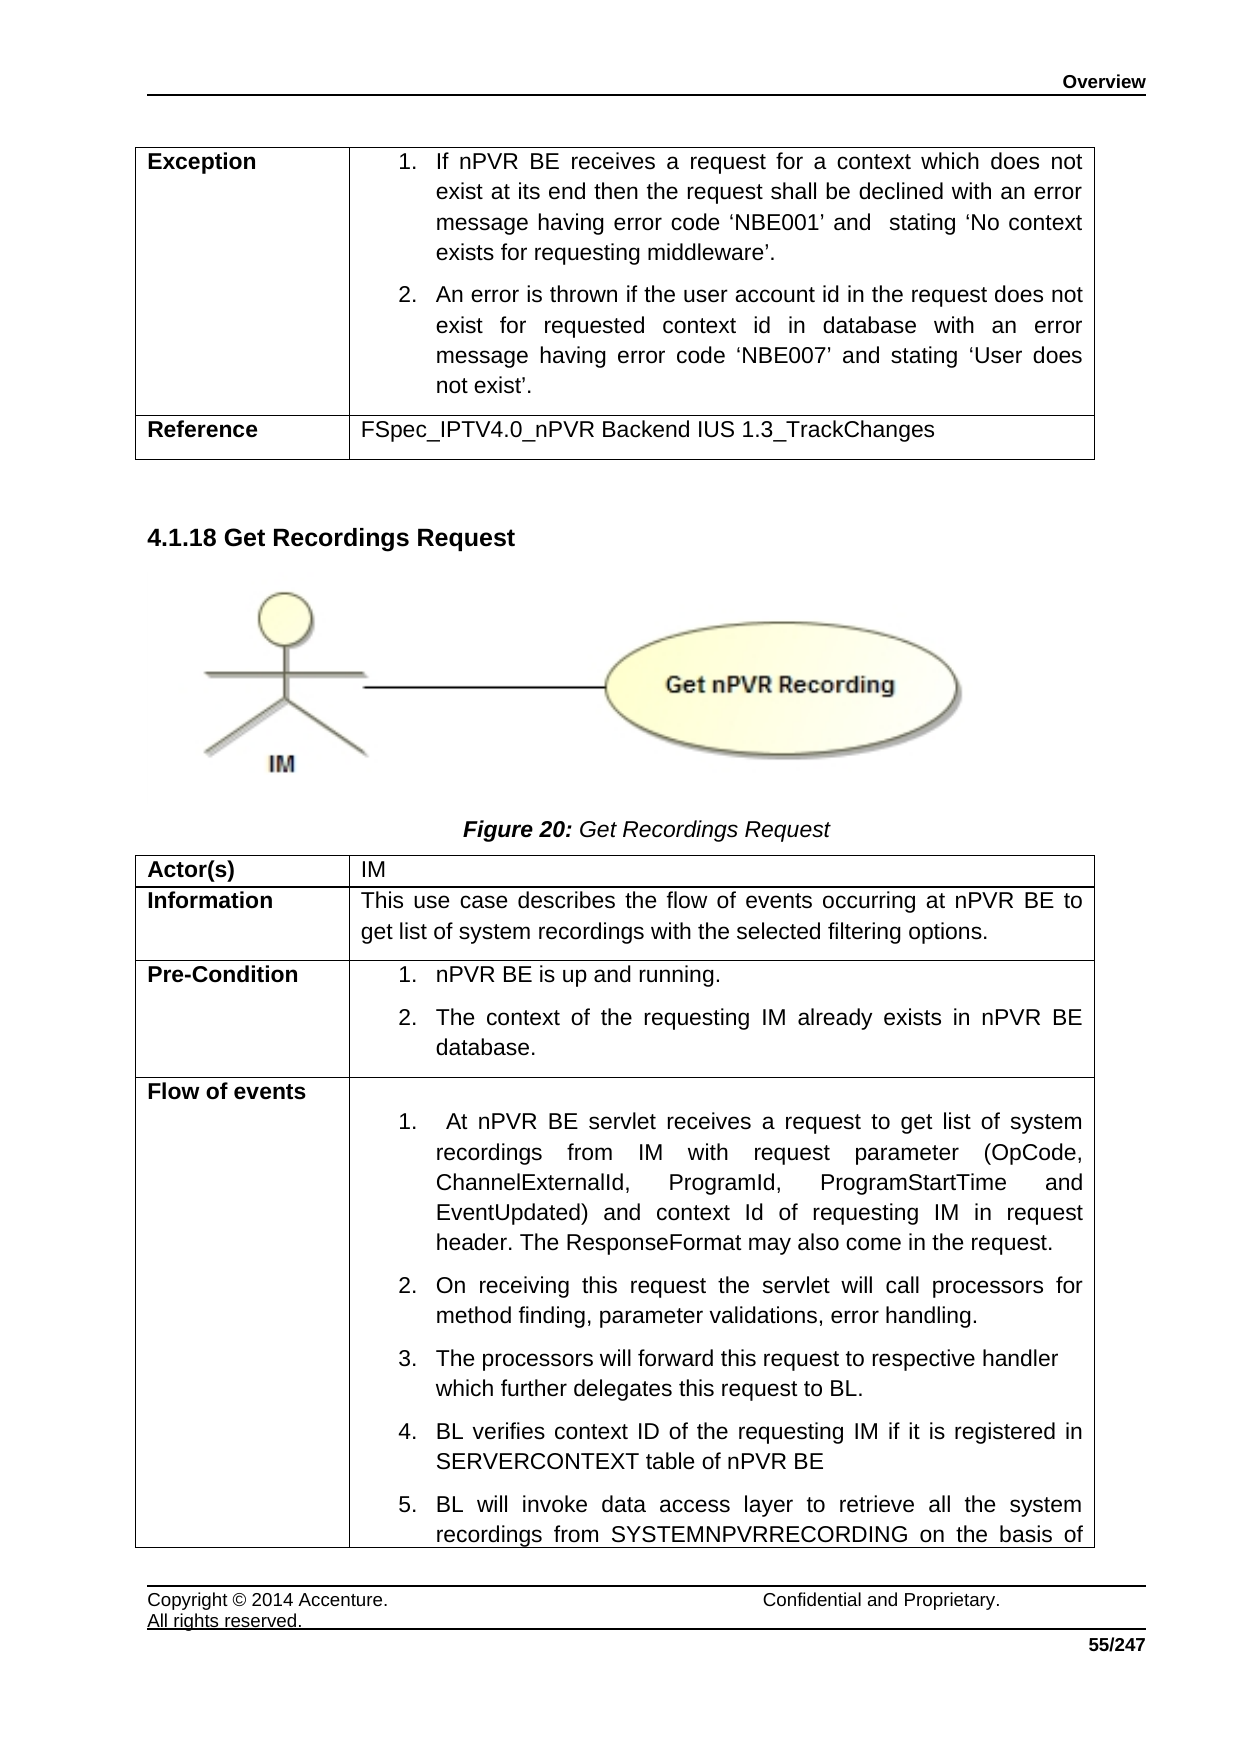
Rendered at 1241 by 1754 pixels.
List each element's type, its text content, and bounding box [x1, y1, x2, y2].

table_cell FSpec_IPTV4.0_nPVR Backend IUS 1.3_TrackChanges [350, 416, 1094, 458]
subtitle Get Recordings Request [147, 523, 1146, 552]
table_header Actor(s) [136, 856, 349, 886]
table_header IM [350, 856, 1094, 886]
table_cell Flow of events [136, 1078, 349, 1547]
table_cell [350, 1078, 1094, 1547]
table_cell If nPVR BE receives a request for a context which does not exist at its end then the request shall be declined with an error message having error code ‘NBE001’ and stating ‘No context exists for requesting middleware’. An error is thrown if the user account id in the request does not exist for requested context id in database with an error message having error code ‘NBE007’ and stating ‘User does not exist’. [350, 148, 1094, 415]
table_cell Reference [136, 416, 349, 458]
text Figure 20: Get Recordings Request [147, 816, 1146, 843]
table_cell Exception [136, 148, 349, 415]
table_cell Information [136, 888, 349, 960]
table_cell This use case describes the flow of events occurring at nPVR BE to get list of system recordings with the selected filtering options. [350, 888, 1094, 960]
picture [147, 572, 977, 804]
table_cell Pre-Condition [136, 961, 349, 1077]
table_cell nPVR BE is up and running. The context of the requesting IM already exists in nPVR BE database. [350, 961, 1094, 1077]
